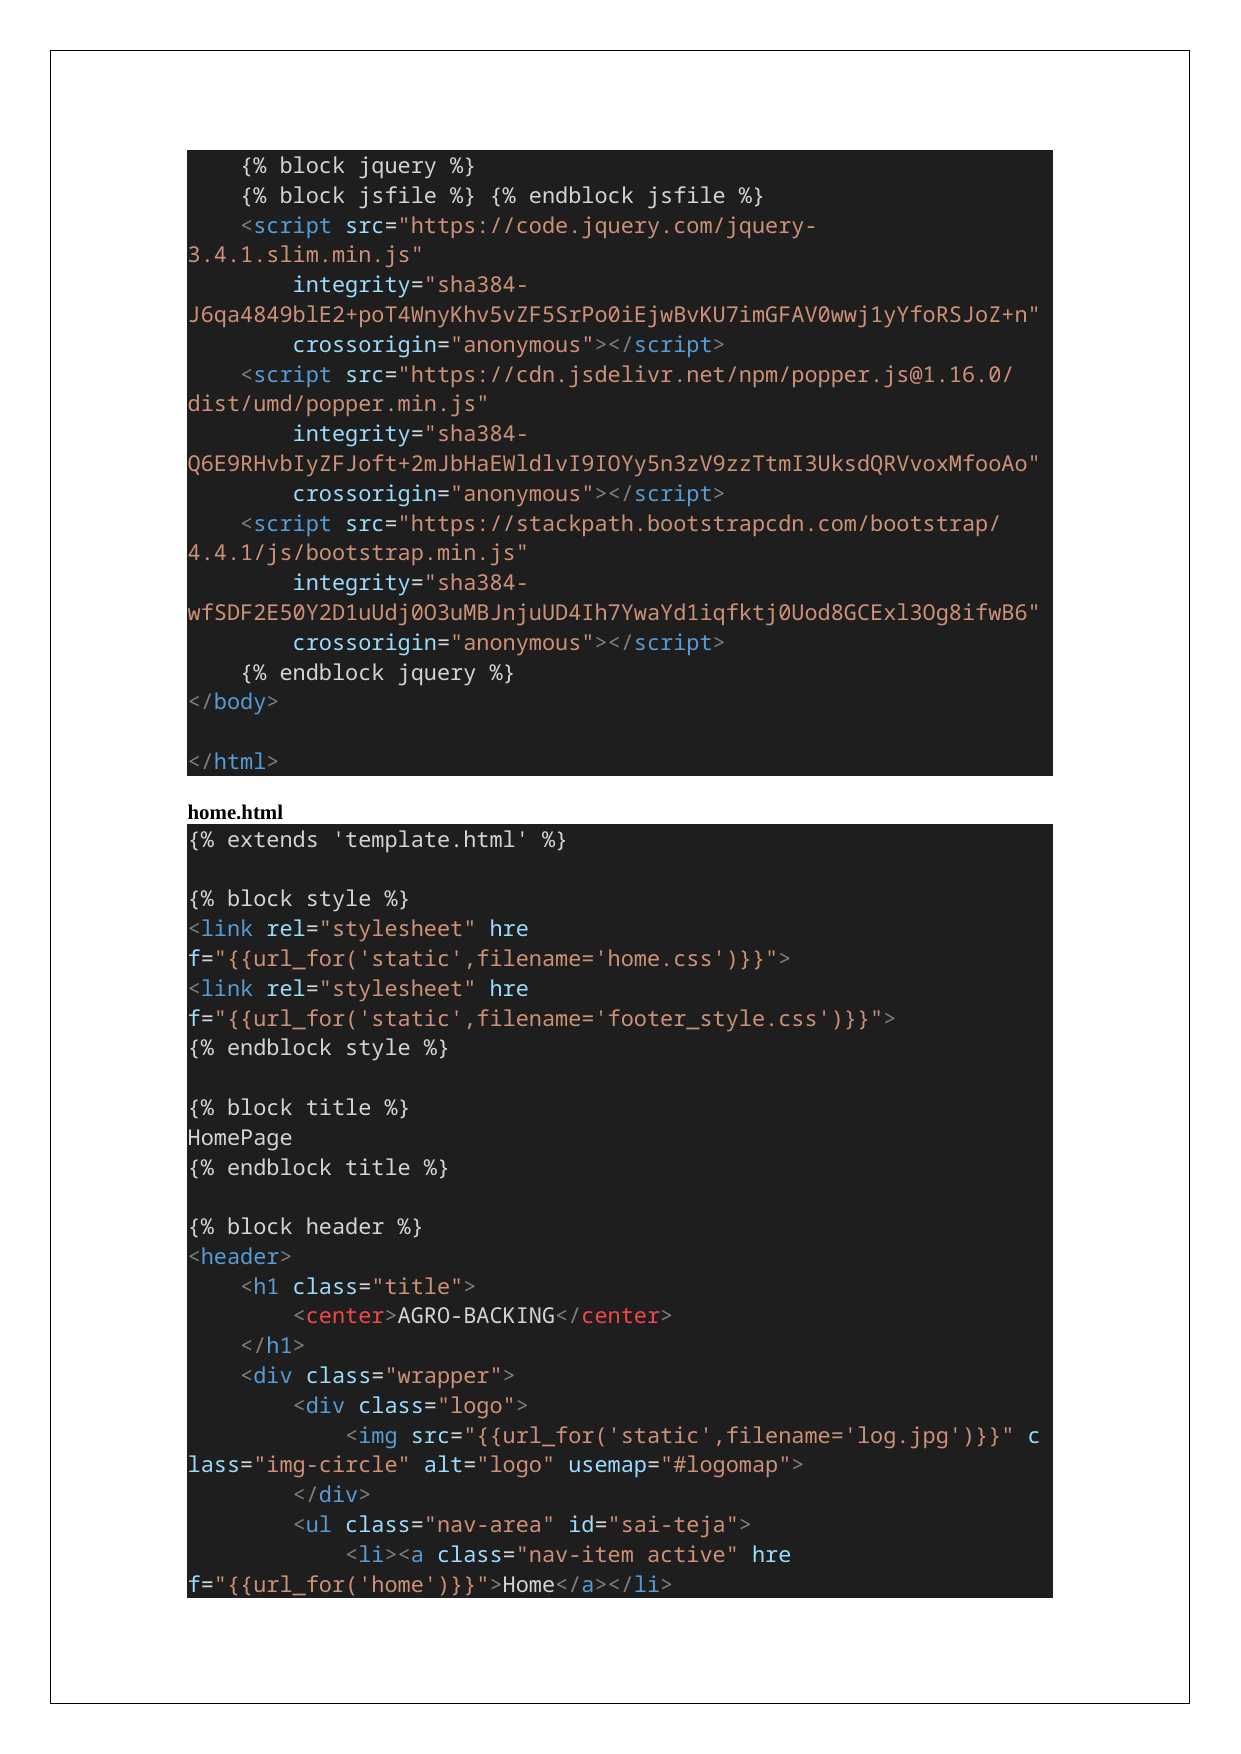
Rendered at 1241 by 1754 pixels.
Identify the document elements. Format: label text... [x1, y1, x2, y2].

text crossorigin="anonymous"></script> [187, 478, 1053, 507]
text <h1 class="title"> [187, 1271, 1053, 1300]
text </div> [187, 1479, 1053, 1509]
text <link rel="stylesheet" href="{{url_for('static',filename='footer_style.css')}}"> [187, 973, 1053, 1032]
text home.html [187, 800, 1053, 824]
text crossorigin="anonymous"></script> [187, 329, 1053, 358]
text <script src="https://code.jquery.com/jquery-3.4.1.slim.min.js" [187, 209, 1053, 269]
text {% extends 'template.html' %} [187, 824, 1053, 853]
text <div class="wrapper"> [187, 1360, 1053, 1390]
text <div class="logo"> [187, 1390, 1053, 1419]
text <img src="{{url_for('static',filename='log.jpg')}}" class="img-circle" alt="logo" usemap="#logomap"> [187, 1419, 1053, 1479]
text integrity="sha384-J6qa4849blE2+poT4WnyKhv5vZF5SrPo0iEjwBvKU7imGFAV0wwj1yYfoRSJoZ+n" [187, 269, 1053, 329]
text <center>AGRO-BACKING</center> [187, 1300, 1053, 1330]
text {% block jquery %} [187, 150, 1053, 180]
text </h1> [187, 1330, 1053, 1360]
text </html> [187, 746, 1053, 776]
text integrity="sha384-Q6E9RHvbIyZFJoft+2mJbHaEWldlvI9IOYy5n3zV9zzTtmI3UksdQRVvoxMfooAo" [187, 418, 1053, 478]
text HomePage [187, 1122, 1053, 1151]
text <link rel="stylesheet" href="{{url_for('static',filename='home.css')}}"> [187, 913, 1053, 973]
text {% endblock title %} [187, 1151, 1053, 1181]
text {% block jsfile %} {% endblock jsfile %} [187, 180, 1053, 209]
text {% block style %} [187, 883, 1053, 913]
text <ul class="nav-area" id="sai-teja"> [187, 1509, 1053, 1539]
text <script src="https://stackpath.bootstrapcdn.com/bootstrap/4.4.1/js/bootstrap.min.js" [187, 507, 1053, 567]
text {% block title %} [187, 1092, 1053, 1122]
text {% block header %} [187, 1211, 1053, 1241]
text <header> [187, 1241, 1053, 1271]
text integrity="sha384-wfSDF2E50Y2D1uUdj0O3uMBJnjuUD4Ih7YwaYd1iqfktj0Uod8GCExl3Og8ifwB6" [187, 567, 1053, 627]
text {% endblock style %} [187, 1032, 1053, 1062]
text <script src="https://cdn.jsdelivr.net/npm/popper.js@1.16.0/dist/umd/popper.min.js" [187, 358, 1053, 418]
text crossorigin="anonymous"></script> [187, 627, 1053, 656]
text <li><a class="nav-item active" href="{{url_for('home')}}">Home</a></li> [187, 1539, 1053, 1598]
text {% endblock jquery %} [187, 656, 1053, 686]
text </body> [187, 686, 1053, 716]
